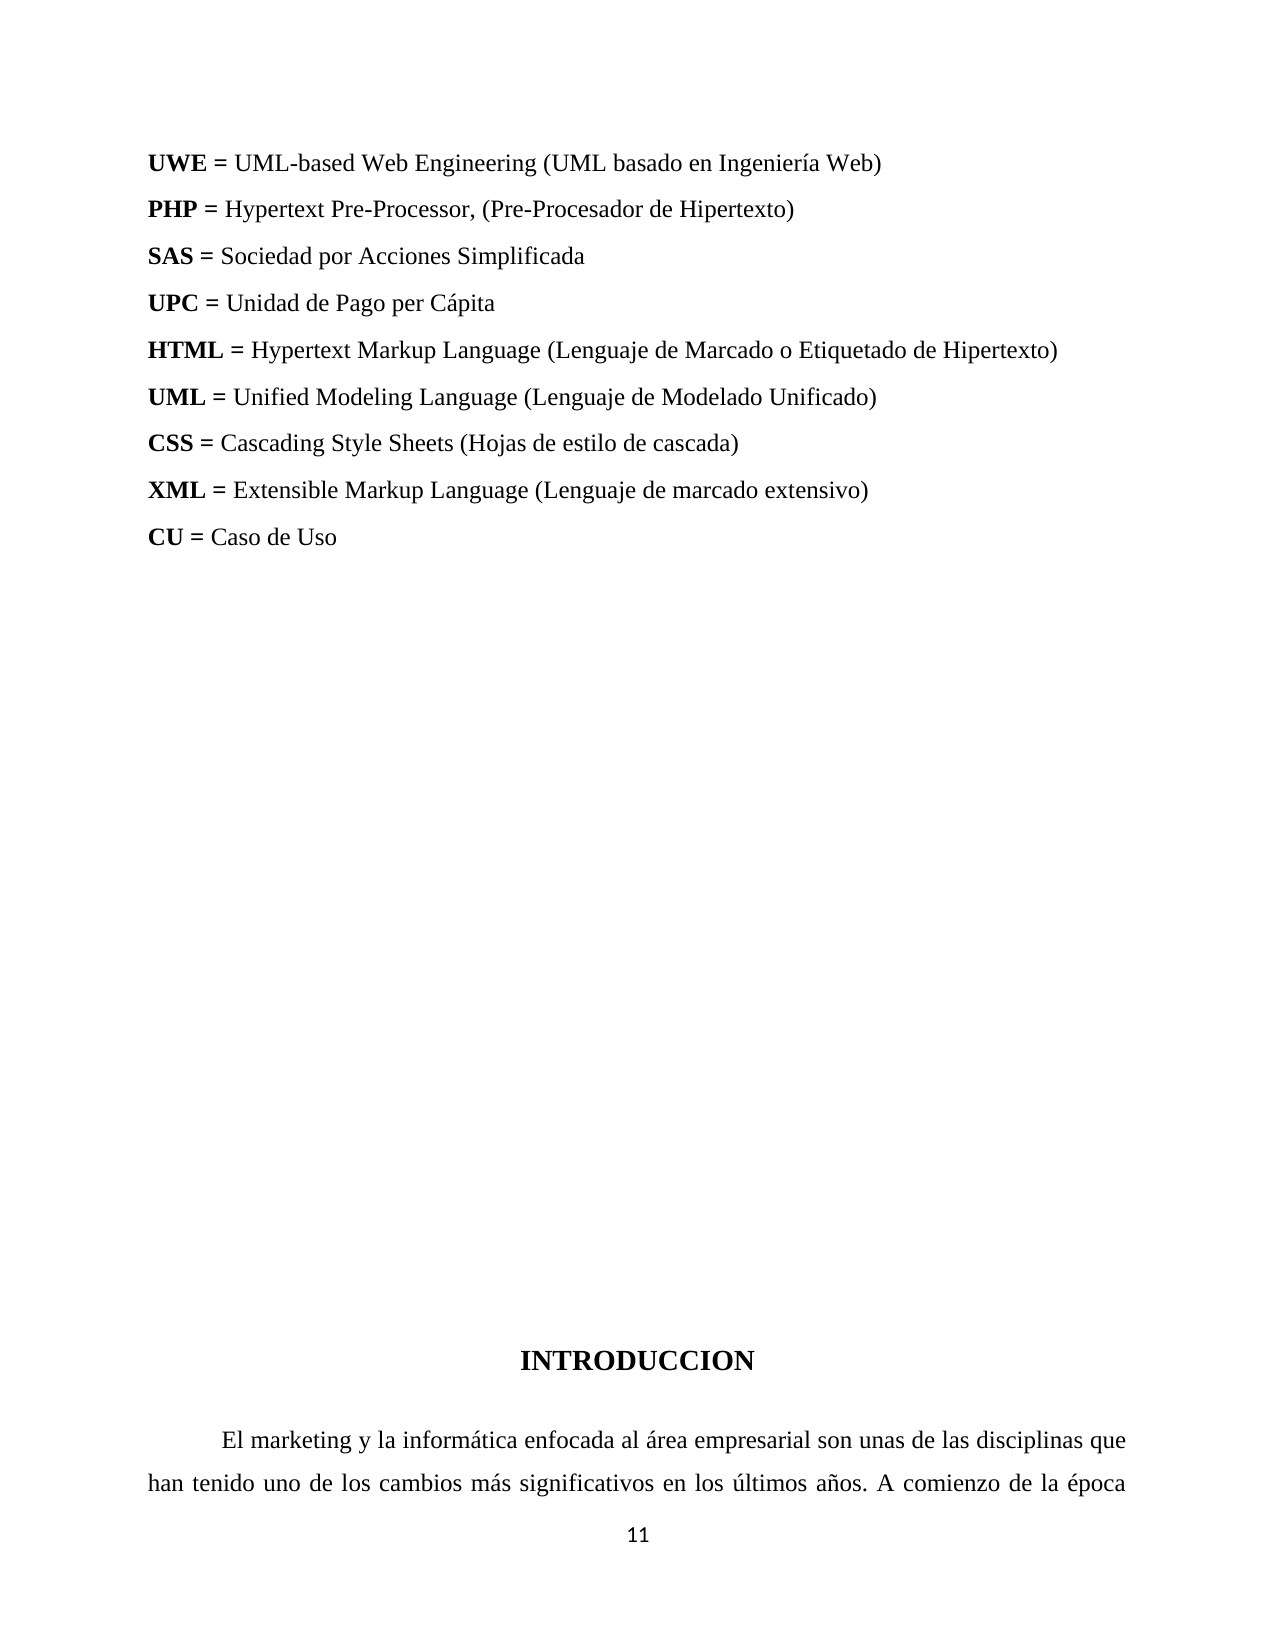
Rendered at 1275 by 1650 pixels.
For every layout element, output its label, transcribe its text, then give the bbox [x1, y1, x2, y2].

text HTML = Hypertext Markup Language (Lenguaje de Marcado o Etiquetado de Hipertexto) [148, 335, 1127, 363]
subtitle INTRODUCCION [148, 1343, 1127, 1377]
text CU = Caso de Uso [148, 522, 1127, 551]
text CSS = Cascading Style Sheets (Hojas de estilo de cascada) [148, 428, 1127, 457]
text XML = Extensible Markup Language (Lenguaje de marcado extensivo) [148, 475, 1127, 504]
text UML = Unified Modeling Language (Lenguaje de Modelado Unificado) [148, 382, 1127, 410]
text SAS = Sociedad por Acciones Simplificada [148, 241, 1127, 270]
text UPC = Unidad de Pago per Cápita [148, 288, 1127, 317]
text UWE = UML-based Web Engineering (UML basado en Ingeniería Web) [148, 148, 1127, 176]
text PHP = Hypertext Pre-Processor, (Pre-Procesador de Hipertexto) [148, 194, 1127, 223]
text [148, 1425, 1127, 1497]
